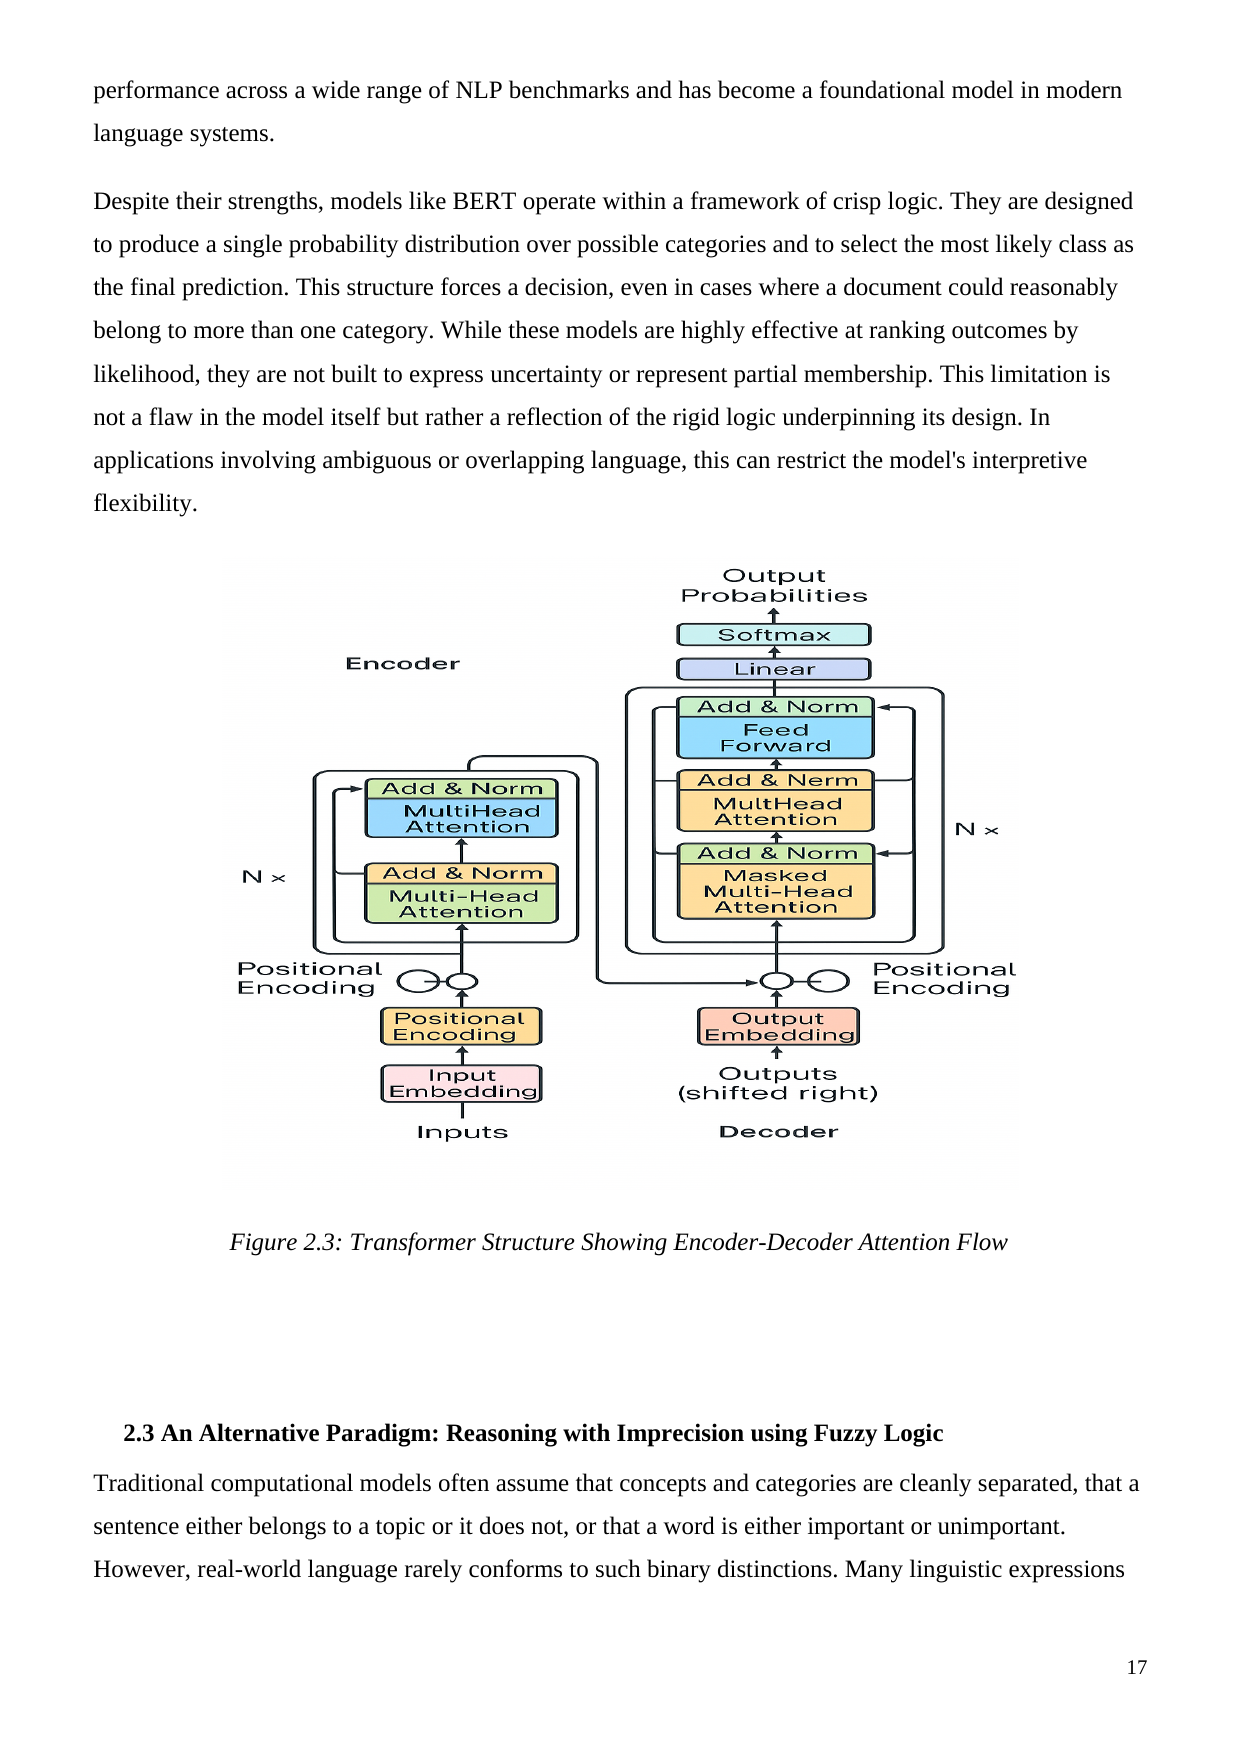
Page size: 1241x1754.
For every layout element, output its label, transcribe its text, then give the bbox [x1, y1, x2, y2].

text Figure 2.3: Transformer Structure Showing Encoder-Decoder Attention Flow [93, 1227, 1147, 1255]
picture [221, 556, 1019, 1190]
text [93, 75, 1147, 147]
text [93, 1468, 1168, 1583]
text Despite their strengths, models like BERT operate within a framework of crisp logic. They are designed to produce a single probability distribution over possible categories and to select the most likely class as the final prediction. This structure forces a decision, even in cases where a document could reasonably belong to more than one category. While these models are highly effective at ranking outcomes by likelihood, they are not built to express uncertainty or represent partial membership. This limitation is not a flaw in the model itself but rather a reflection of the rigid logic underpinning its design. In applications involving ambiguous or overlapping language, this can restrict the model's interpretive flexibility. [93, 186, 1147, 517]
subtitle 2.3 An Alternative Paradigm: Reasoning with Imprecision using Fuzzy Logic [123, 1418, 1168, 1447]
